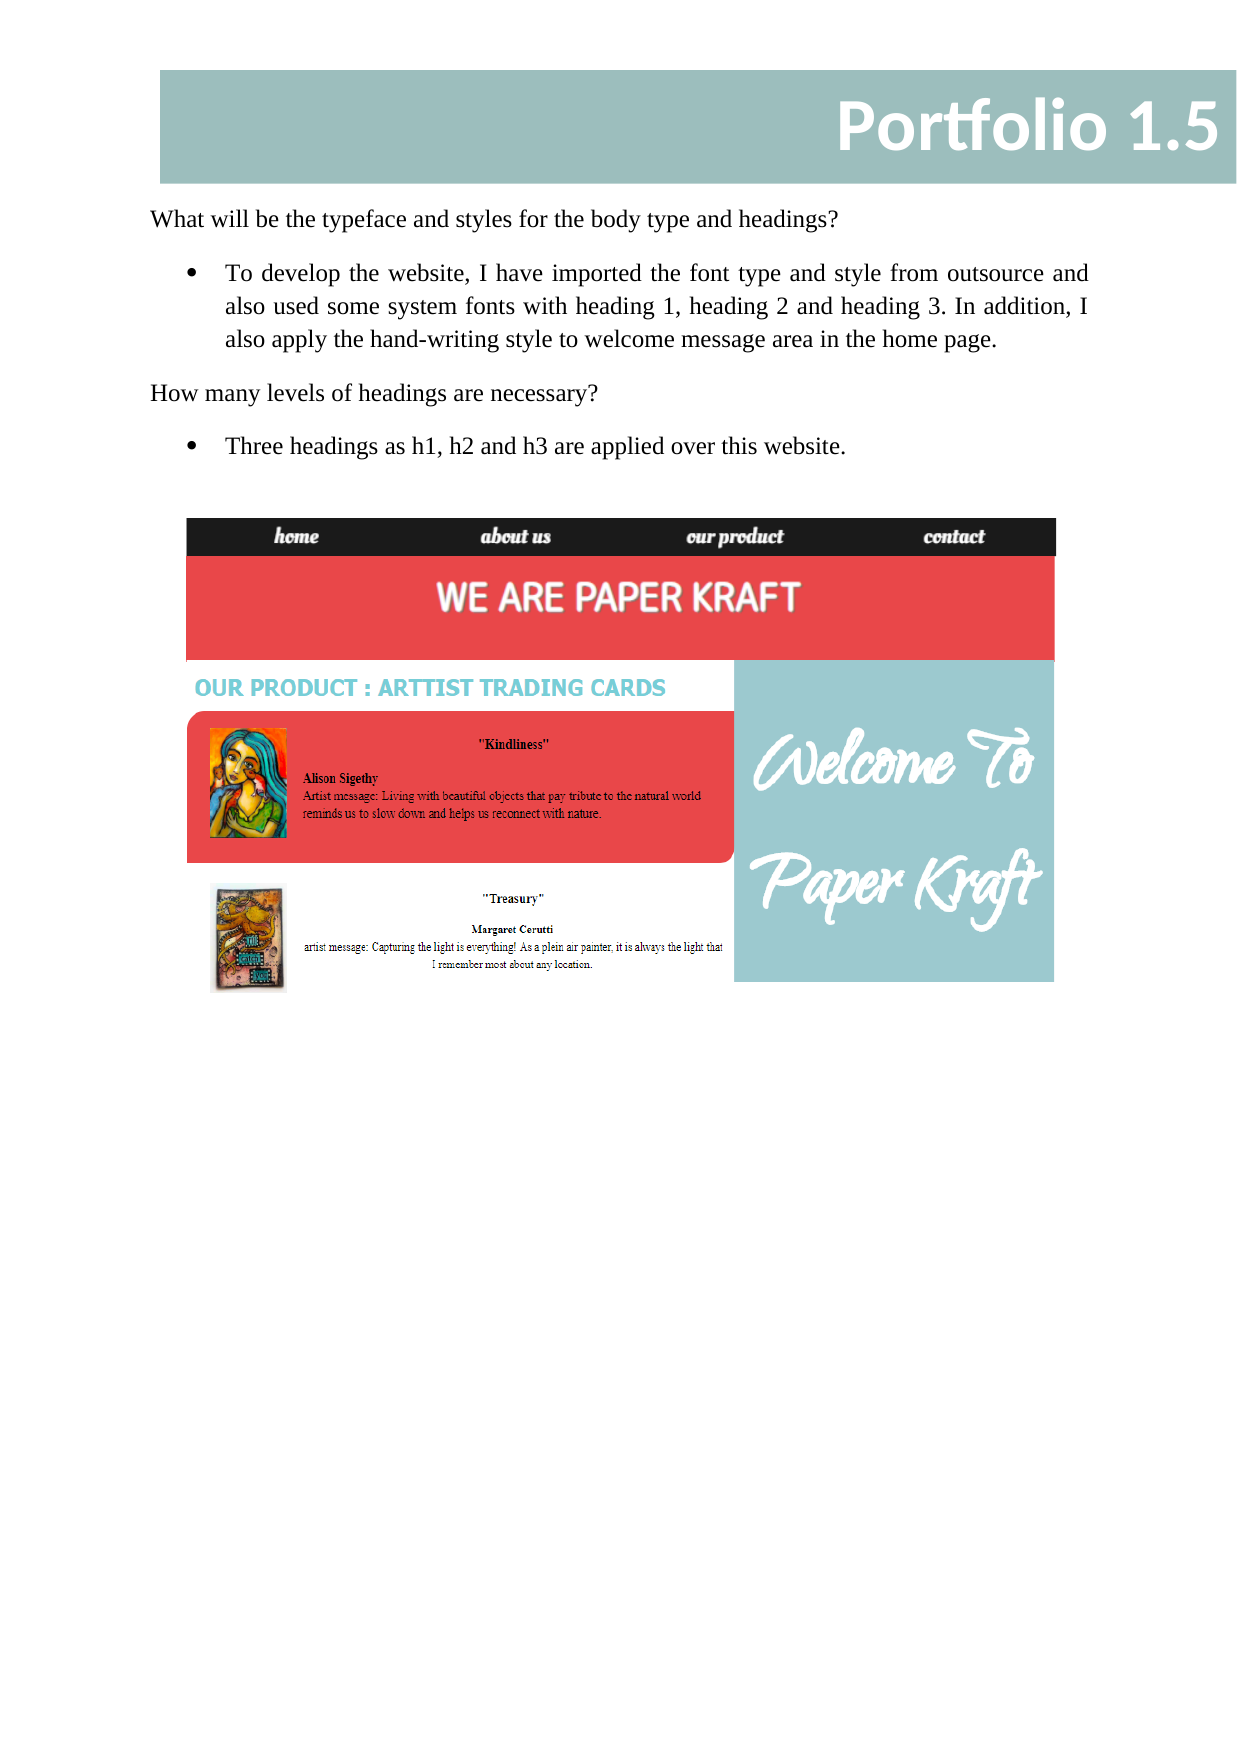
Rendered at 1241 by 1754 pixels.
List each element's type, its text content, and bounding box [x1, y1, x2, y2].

picture [183, 518, 1057, 1017]
text What will be the typeface and styles for the body type and headings? [150, 204, 1090, 233]
list To develop the website, I have imported the font type and style from outsource and also used some system fonts with heading 1, heading 2 and heading 3. In addition, I also apply the hand-writing style to welcome message area in the home page. [187, 258, 1090, 352]
list Three headings as h1, h2 and h3 are applied over this website. [187, 431, 1090, 460]
text How many levels of headings are necessary? [150, 378, 1090, 406]
